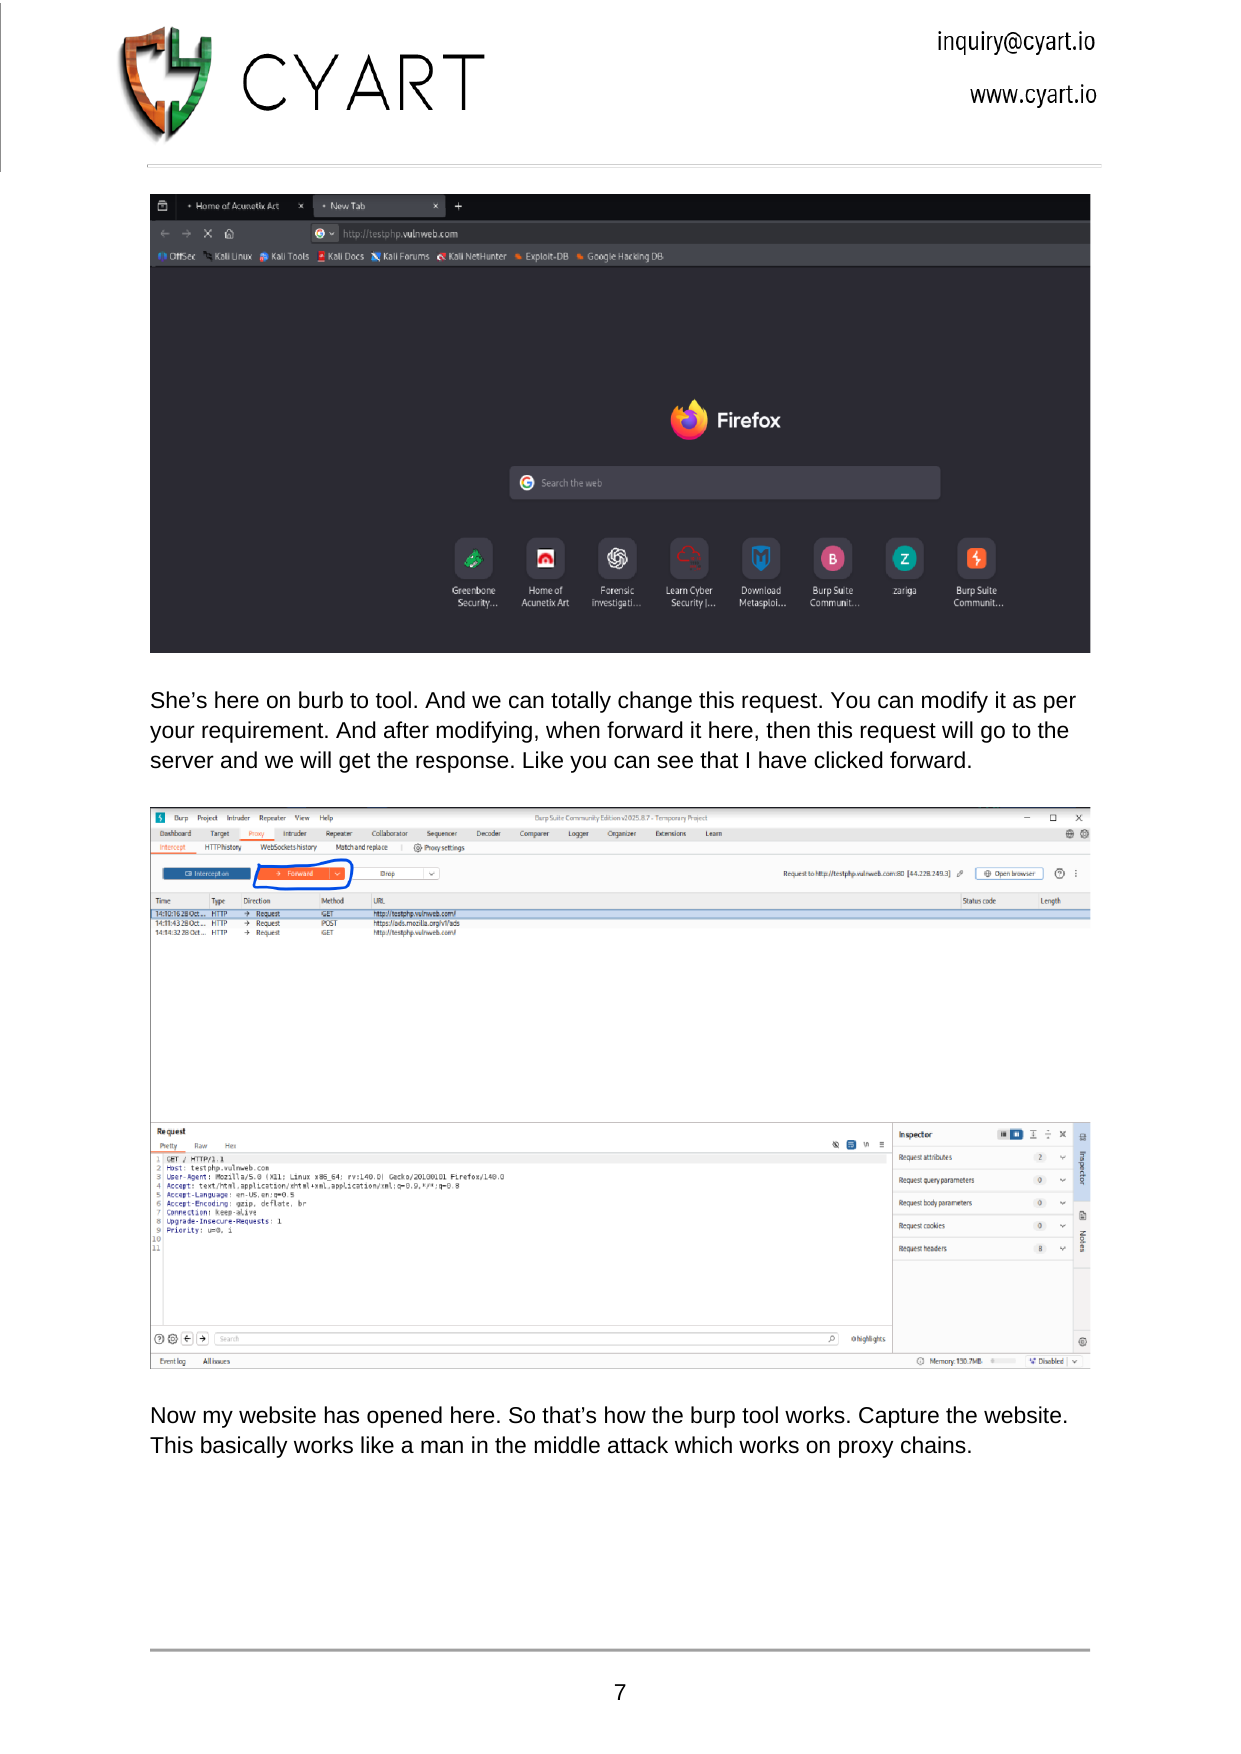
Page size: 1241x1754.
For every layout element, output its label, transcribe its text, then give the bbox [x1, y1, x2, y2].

picture [150, 194, 1091, 653]
text Now my website has opened here. So that’s how the burp tool works. Capture the website. This basically works like a man in the middle attack which works on proxy chains. [150, 1402, 1090, 1459]
text She’s here on burb to tool. And we can totally change this request. You can modify it as per your requirement. And after modifying, when forward it here, then this request will go to the server and we will get the response. Like you can see that I have clicked forward. [150, 687, 1090, 773]
picture [0, 3, 1241, 172]
picture [150, 807, 1091, 1369]
